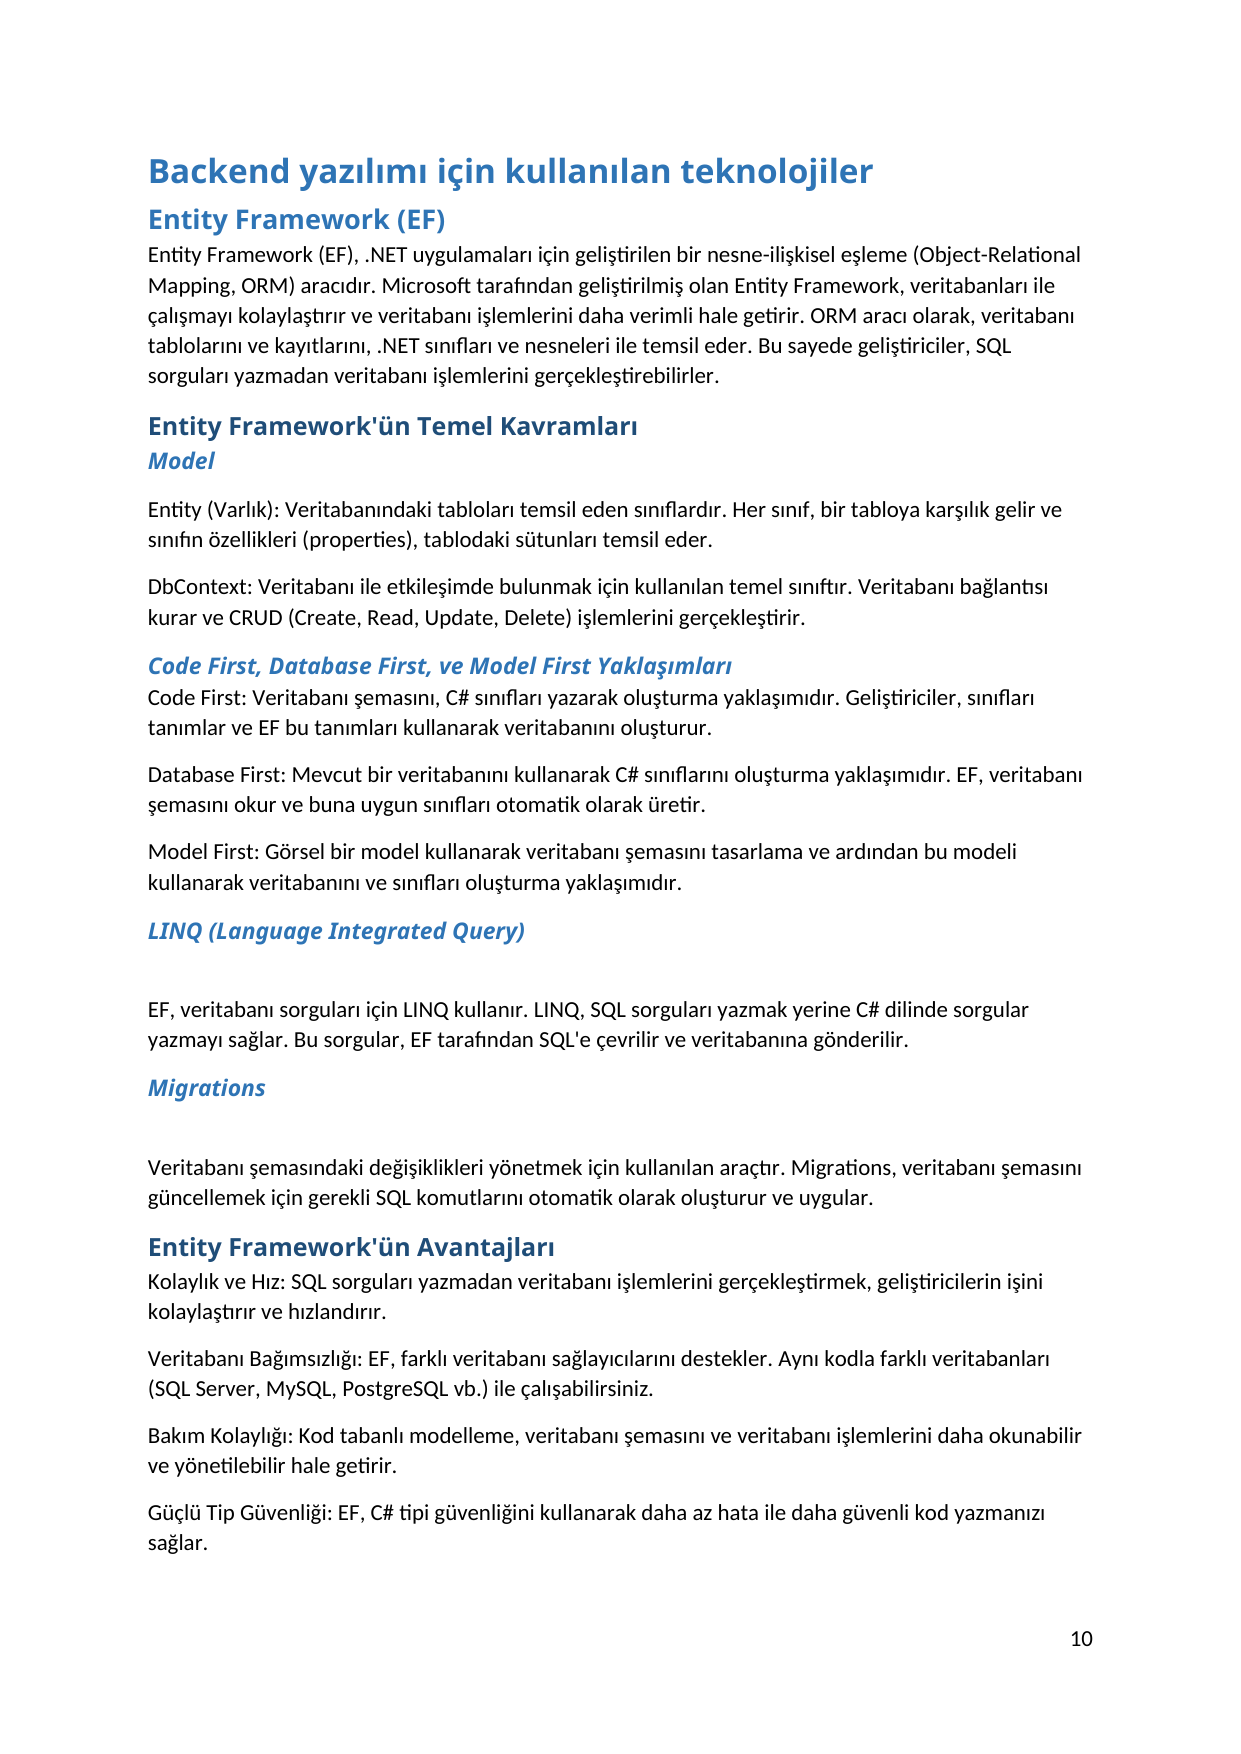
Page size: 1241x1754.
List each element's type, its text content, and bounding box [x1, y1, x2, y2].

subtitle Backend yazılımı için kullanılan teknolojiler [148, 148, 1093, 193]
text EF, veritabanı sorguları için LINQ kullanır. LINQ, SQL sorguları yazmak yerine C# dilinde sorgular yazmayı sağlar. Bu sorgular, EF tarafından SQL'e çevrilir ve veritabanına gönderilir. [148, 995, 1093, 1053]
text DbContext: Veritabanı ile etkileşimde bulunmak için kullanılan temel sınıftır. Veritabanı bağlantısı kurar ve CRUD (Create, Read, Update, Delete) işlemlerini gerçekleştirir. [148, 572, 1093, 631]
text Bakım Kolaylığı: Kod tabanlı modelleme, veritabanı şemasını ve veritabanı işlemlerini daha okunabilir ve yönetilebilir hale getirir. [148, 1421, 1093, 1479]
text Veritabanı şemasındaki değişiklikleri yönetmek için kullanılan araçtır. Migrations, veritabanı şemasını güncellemek için gerekli SQL komutlarını otomatik olarak oluşturur ve uygular. [148, 1153, 1093, 1211]
subtitle LINQ (Language Integrated Query) [148, 914, 1093, 946]
text Database First: Mevcut bir veritabanını kullanarak C# sınıflarını oluşturma yaklaşımıdır. EF, veritabanı şemasını okur ve buna uygun sınıfları otomatik olarak üretir. [148, 760, 1093, 819]
text Code First: Veritabanı şemasını, C# sınıfları yazarak oluşturma yaklaşımıdır. Geliştiriciler, sınıfları tanımlar ve EF bu tanımları kullanarak veritabanını oluşturur. [148, 683, 1093, 742]
text Güçlü Tip Güvenliği: EF, C# tipi güvenliğini kullanarak daha az hata ile daha güvenli kod yazmanızı sağlar. [148, 1498, 1093, 1556]
text Entity Framework (EF), .NET uygulamaları için geliştirilen bir nesne-ilişkisel eşleme (Object-Relational Mapping, ORM) aracıdır. Microsoft tarafından geliştirilmiş olan Entity Framework, veritabanları ile çalışmayı kolaylaştırır ve veritabanı işlemlerini daha verimli hale getirir. ORM aracı olarak, veritabanı tablolarını ve kayıtlarını, .NET sınıfları ve nesneleri ile temsil eder. Bu sayede geliştiriciler, SQL sorguları yazmadan veritabanı işlemlerini gerçekleştirebilirler. [148, 241, 1093, 389]
text Veritabanı Bağımsızlığı: EF, farklı veritabanı sağlayıcılarını destekler. Aynı kodla farklı veritabanları (SQL Server, MySQL, PostgreSQL vb.) ile çalışabilirsiniz. [148, 1344, 1093, 1402]
subtitle Entity Framework (EF) [148, 201, 1093, 238]
subtitle Entity Framework'ün Temel Kavramları [148, 408, 1093, 442]
subtitle Migrations [148, 1072, 1093, 1103]
text Model [148, 445, 1093, 476]
subtitle Code First, Database First, ve Model First Yaklaşımları [148, 649, 1093, 681]
text Kolaylık ve Hız: SQL sorguları yazmadan veritabanı işlemlerini gerçekleştirmek, geliştiricilerin işini kolaylaştırır ve hızlandırır. [148, 1267, 1093, 1325]
text Entity (Varlık): Veritabanındaki tabloları temsil eden sınıflardır. Her sınıf, bir tabloya karşılık gelir ve sınıfın özellikleri (properties), tablodaki sütunları temsil eder. [148, 495, 1093, 554]
subtitle Entity Framework'ün Avantajları [148, 1230, 1093, 1264]
text Model First: Görsel bir model kullanarak veritabanı şemasını tasarlama ve ardından bu modeli kullanarak veritabanını ve sınıfları oluşturma yaklaşımıdır. [148, 837, 1093, 896]
